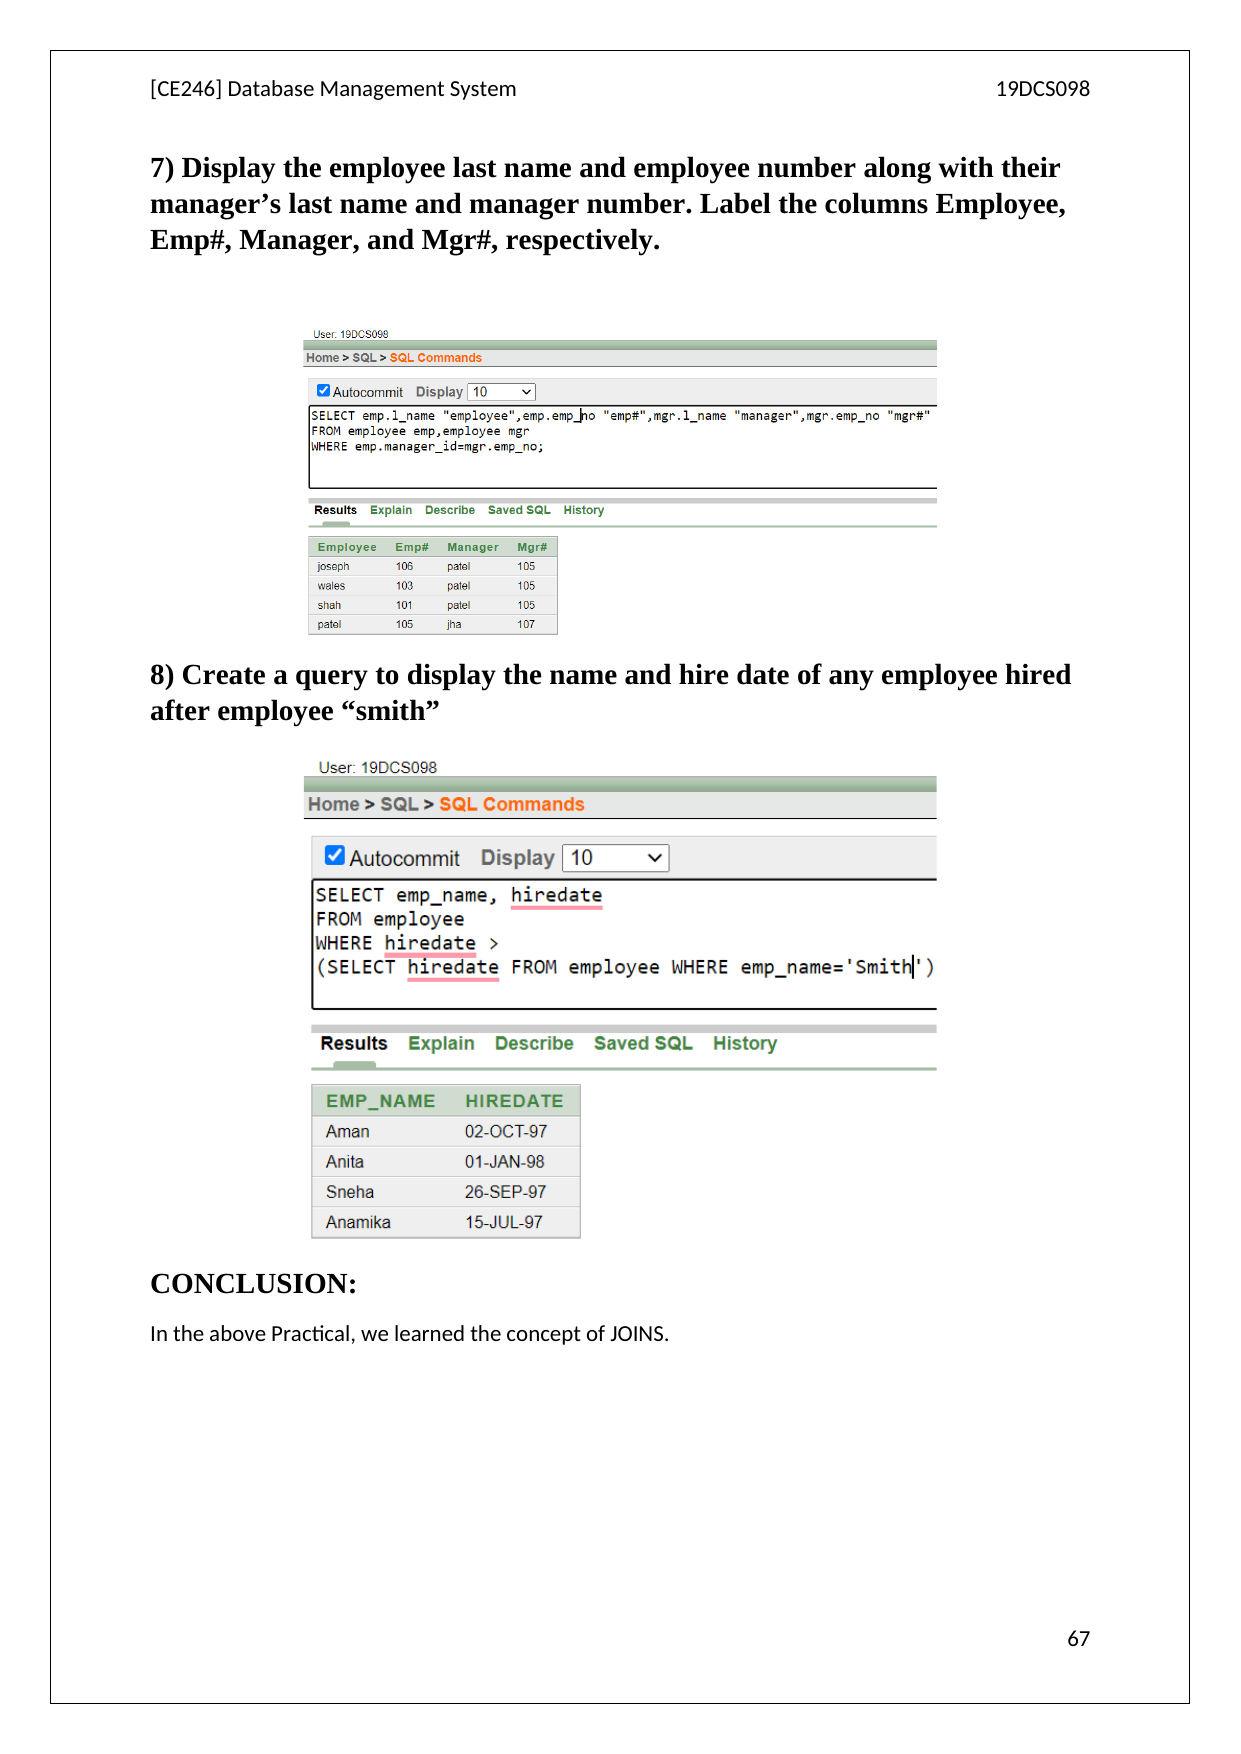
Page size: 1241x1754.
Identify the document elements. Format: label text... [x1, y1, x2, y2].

text CONCLUSION: [150, 1266, 1090, 1299]
picture [303, 322, 937, 639]
text 8) Create a query to display the name and hire date of any employee hired after employee “smith” [150, 657, 1090, 727]
text 7) Display the employee last name and employee number along with their manager’s last name and manager number. Label the columns Employee, Emp#, Manager, and Mgr#, respectively. [150, 150, 1090, 256]
picture [303, 746, 937, 1247]
text In the above Practical, we learned the concept of JOINS. [150, 1319, 1090, 1347]
